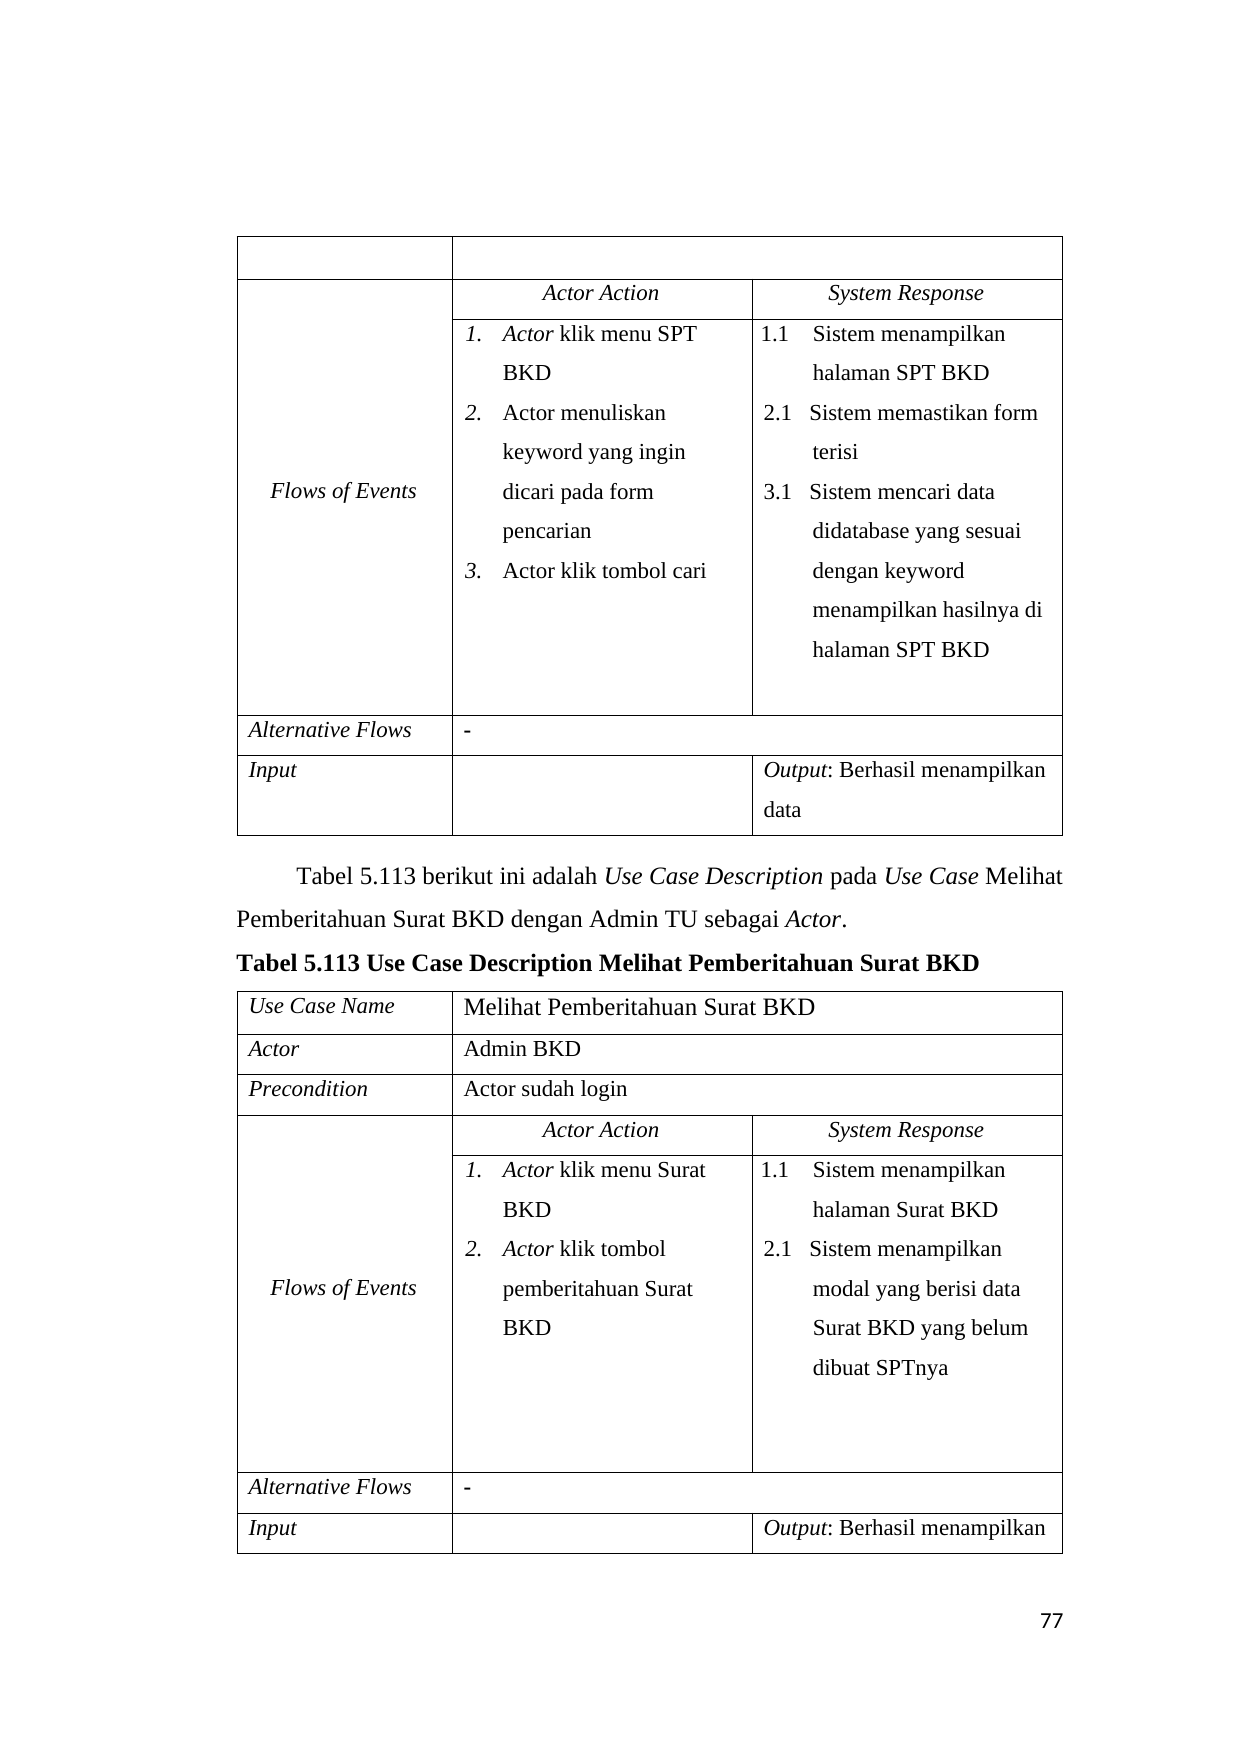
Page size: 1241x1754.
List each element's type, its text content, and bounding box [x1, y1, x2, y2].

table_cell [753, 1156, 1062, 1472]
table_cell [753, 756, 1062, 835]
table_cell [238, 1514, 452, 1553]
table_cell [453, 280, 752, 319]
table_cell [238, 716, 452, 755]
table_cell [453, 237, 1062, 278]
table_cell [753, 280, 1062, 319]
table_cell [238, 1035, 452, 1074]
text Tabel 5.113 Use Case Description Melihat Pemberitahuan Surat BKD [236, 948, 1063, 976]
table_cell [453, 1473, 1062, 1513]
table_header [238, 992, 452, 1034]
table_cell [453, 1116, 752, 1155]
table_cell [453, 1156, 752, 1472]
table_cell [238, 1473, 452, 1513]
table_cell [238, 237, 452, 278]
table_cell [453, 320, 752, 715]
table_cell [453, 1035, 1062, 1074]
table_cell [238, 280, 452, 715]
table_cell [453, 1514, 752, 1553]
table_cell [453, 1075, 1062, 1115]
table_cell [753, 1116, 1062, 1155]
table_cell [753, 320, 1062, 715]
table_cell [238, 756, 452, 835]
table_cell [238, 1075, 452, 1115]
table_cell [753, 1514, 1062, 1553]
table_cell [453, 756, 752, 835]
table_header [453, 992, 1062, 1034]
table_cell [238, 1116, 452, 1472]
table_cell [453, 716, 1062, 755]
text Tabel 5.113 berikut ini adalah Use Case Description pada Use Case Melihat Pemberitahuan Surat BKD dengan Admin TU sebagai Actor. [236, 861, 1063, 933]
